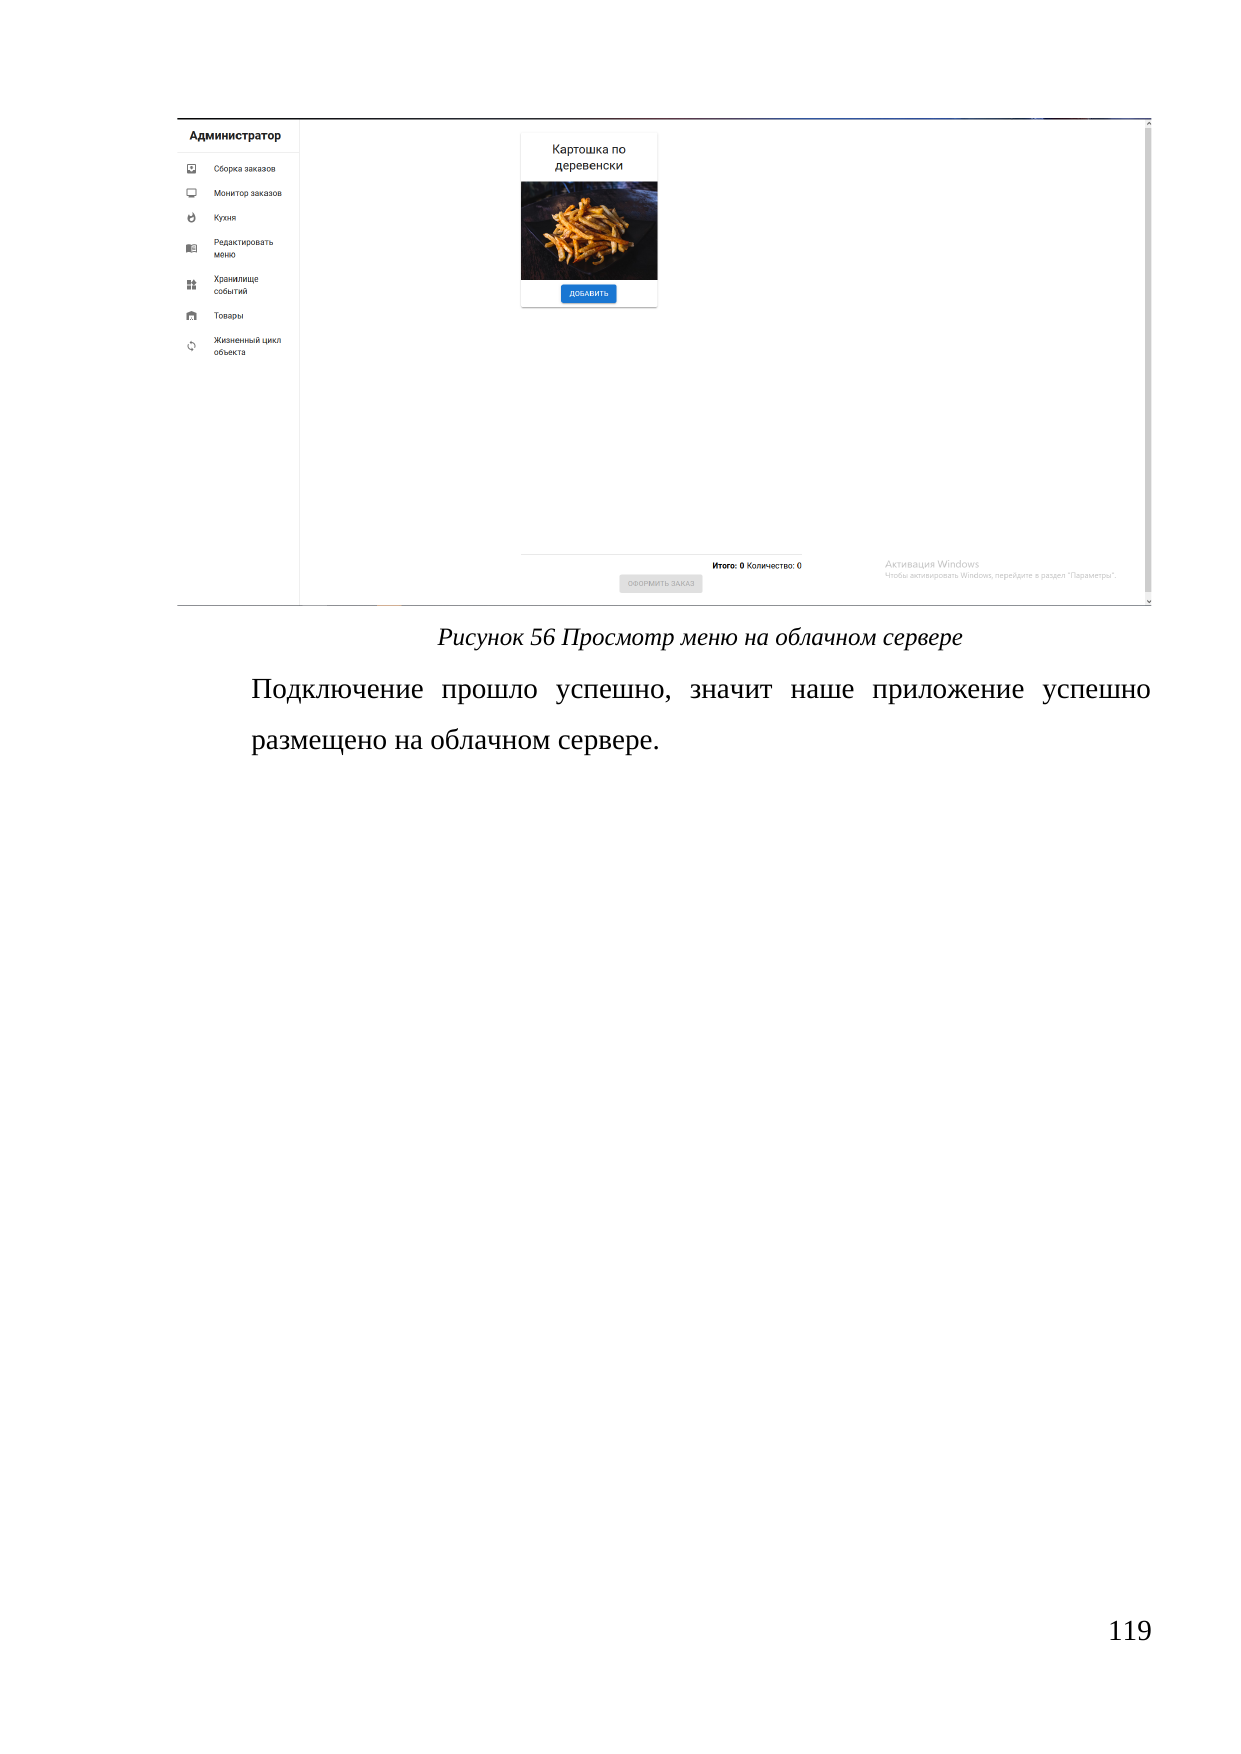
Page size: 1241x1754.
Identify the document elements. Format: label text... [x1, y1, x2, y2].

picture [177, 118, 1152, 606]
text Рисунок 56 Просмотр меню на облачном сервере [177, 622, 1152, 651]
text Подключение прошло успешно, значит наше приложение успешно размещено на облачном сервере. [251, 671, 1152, 755]
